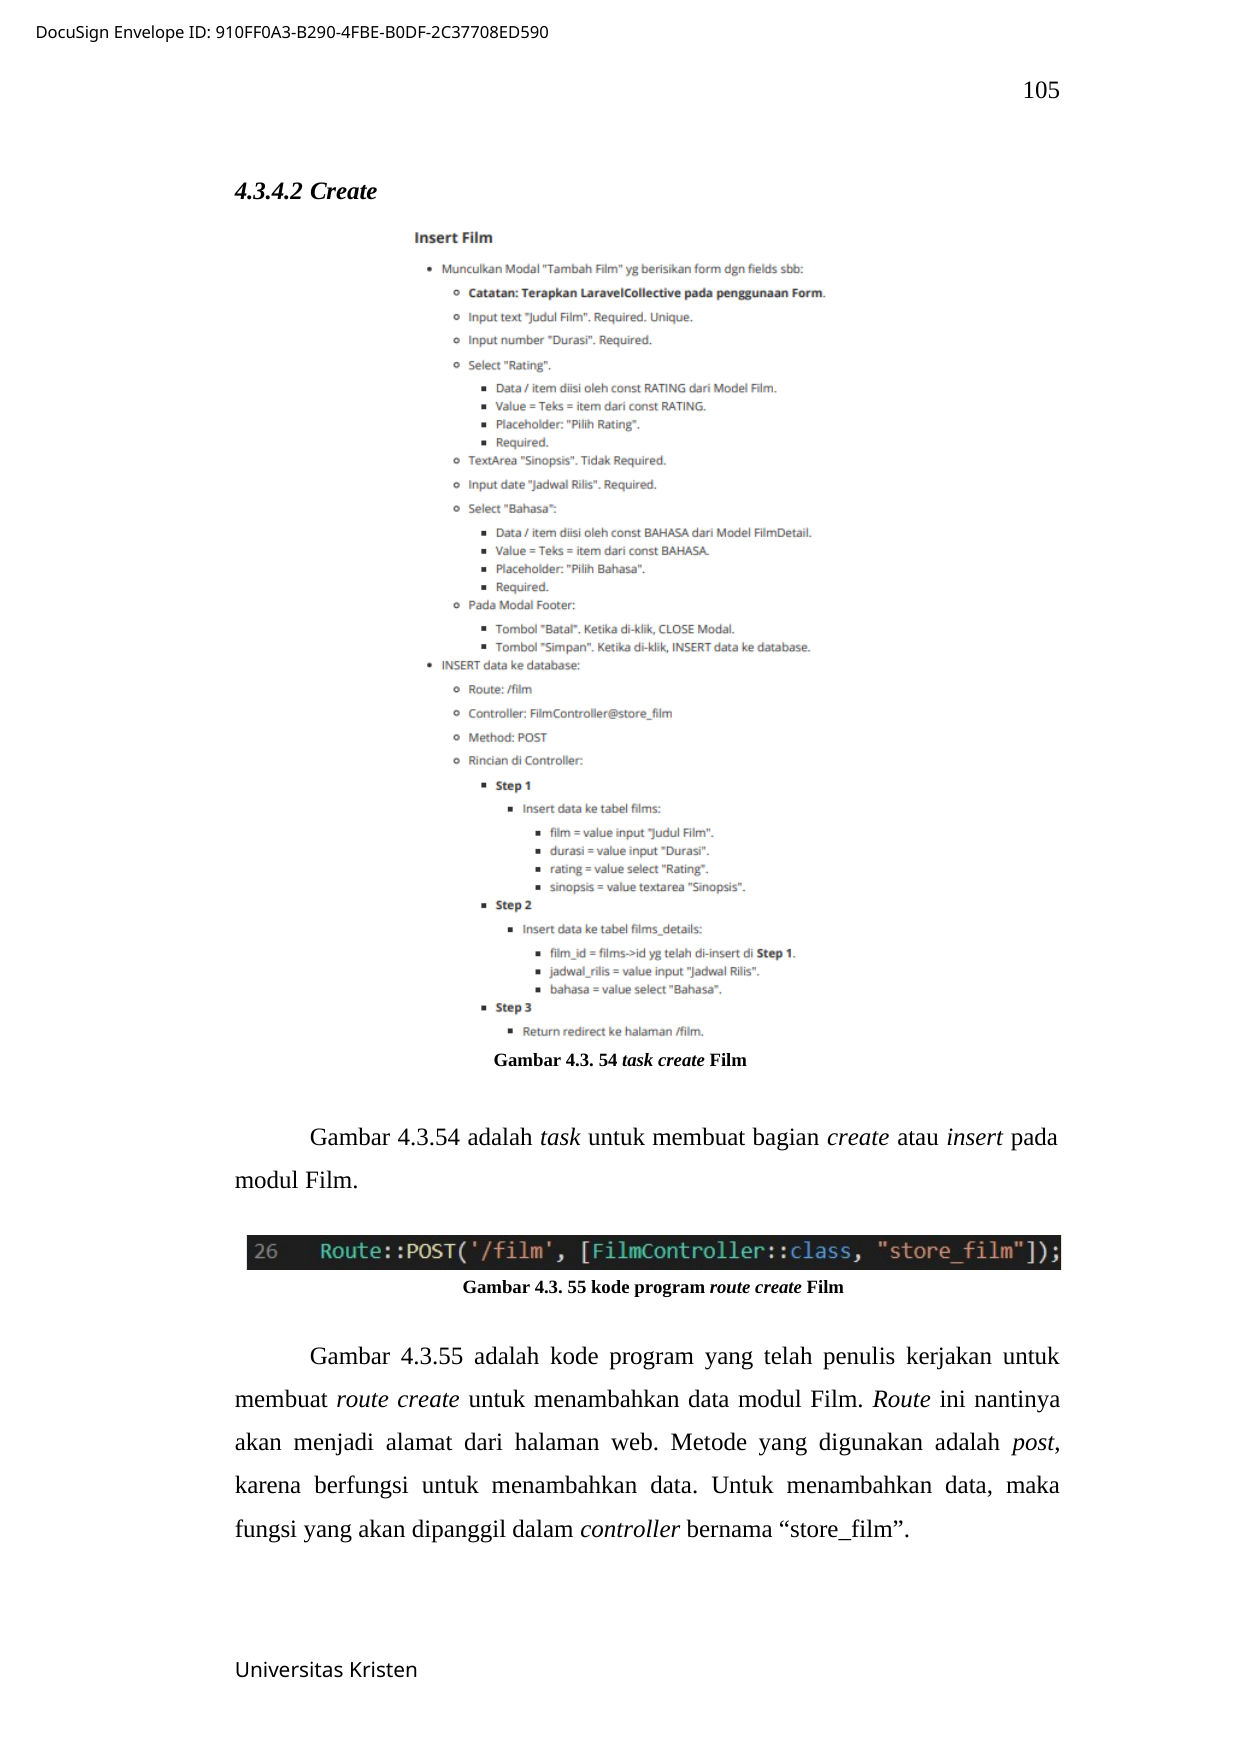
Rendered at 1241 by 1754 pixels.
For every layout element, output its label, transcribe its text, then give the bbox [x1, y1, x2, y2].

text Gambar 4.3. 55 kode program route create Film [334, 1270, 972, 1298]
picture [414, 231, 826, 1037]
text Gambar 4.3.55 adalah kode program yang telah penulis kerjakan untuk membuat route create untuk menambahkan data modul Film. Route ini nantinya akan menjadi alamat dari halaman web. Metode yang digunakan adalah post, karena berfungsi untuk menambahkan data. Untuk menambahkan data, maka fungsi yang akan dipanggil dalam controller bernama “store_film”. [234, 1341, 1060, 1542]
text Gambar 4.3.54 adalah task untuk membuat bagian create atau insert pada modul Film. [234, 1122, 1062, 1194]
picture [246, 1235, 1062, 1270]
text Gambar 4.3. 54 task create Film [493, 240, 1098, 1070]
subtitle Create [234, 176, 378, 204]
